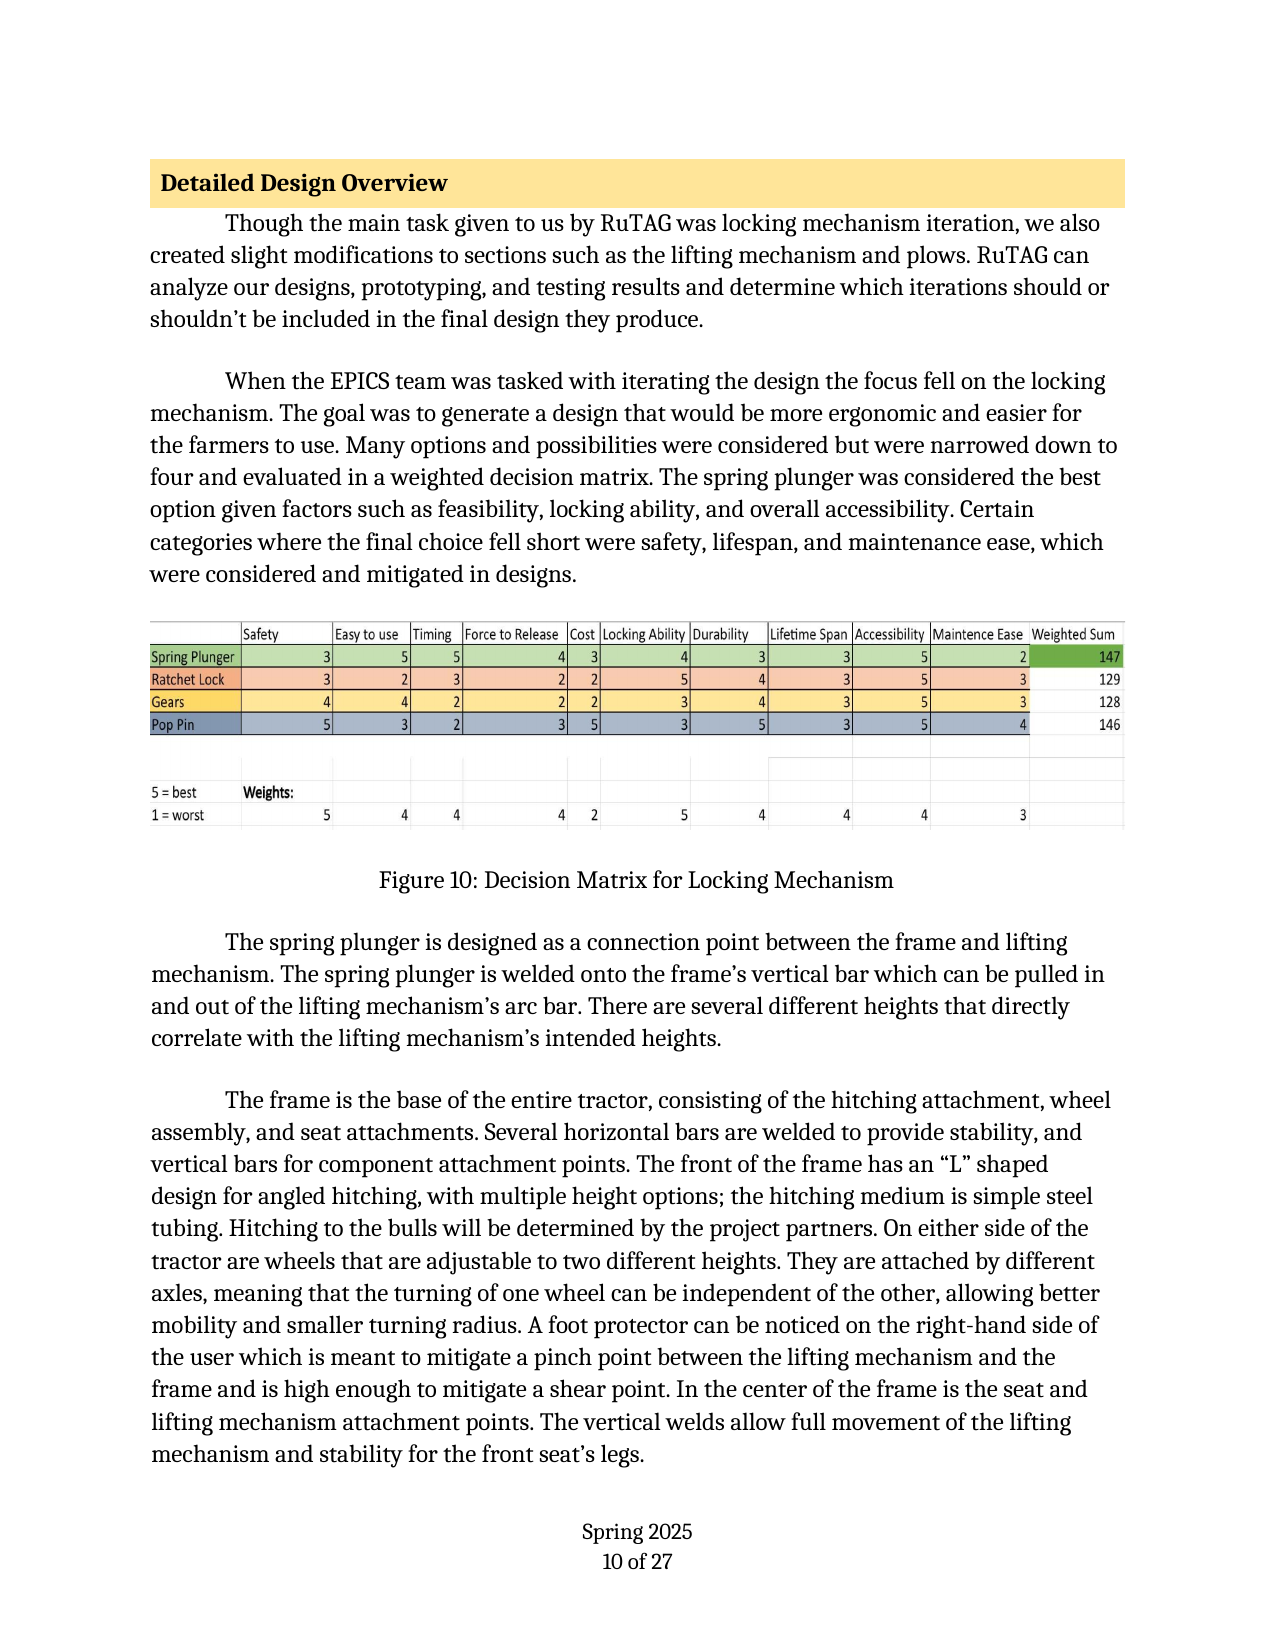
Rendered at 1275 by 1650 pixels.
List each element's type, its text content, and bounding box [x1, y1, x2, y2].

text When the EPICS team was tasked with iterating the design the focus fell on the locking mechanism. The goal was to generate a design that would be more ergonomic and easier for the farmers to use. Many options and possibilities were considered but were narrowed down to four and evaluated in a weighted decision matrix. The spring plunger was considered the best option given factors such as feasibility, locking ability, and overall accessibility. Certain categories where the final choice fell short were safety, lifespan, and maintenance ease, which were considered and mitigated in designs. [150, 367, 1120, 588]
picture [150, 621, 1125, 830]
text The frame is the base of the entire tractor, consisting of the hitching attachment, wheel assembly, and seat attachments. Several horizontal bars are welded to provide stability, and vertical bars for component attachment points. The front of the frame has an “L” shaped design for angled hitching, with multiple height options; the hitching medium is simple steel tubing. Hitching to the bulls will be determined by the project partners. On either side of the tractor are wheels that are adjustable to two different heights. They are attached by different axles, meaning that the turning of one wheel can be independent of the other, allowing better mobility and smaller turning radius. A foot protector can be noticed on the right-hand side of the user which is meant to mitigate a pinch point between the lifting mechanism and the frame and is high enough to mitigate a shear point. In the center of the frame is the seat and lifting mechanism attachment points. The vertical welds allow full movement of the lifting mechanism and stability for the front seat’s legs. [151, 1086, 1120, 1468]
text Figure 10: Decision Matrix for Locking Mechanism [151, 830, 1120, 895]
text Though the main task given to us by RuTAG was locking mechanism iteration, we also created slight modifications to sections such as the lifting mechanism and plows. RuTAG can analyze our designs, prototyping, and testing results and determine which iterations should or shouldn’t be included in the final design they produce. [150, 208, 1120, 334]
table_header Detailed Design Overview [150, 159, 1125, 208]
text The spring plunger is designed as a connection point between the frame and lifting mechanism. The spring plunger is welded onto the frame’s vertical bar which can be pulled in and out of the lifting mechanism’s arc bar. There are several different heights that directly correlate with the lifting mechanism’s intended heights. [151, 927, 1120, 1053]
